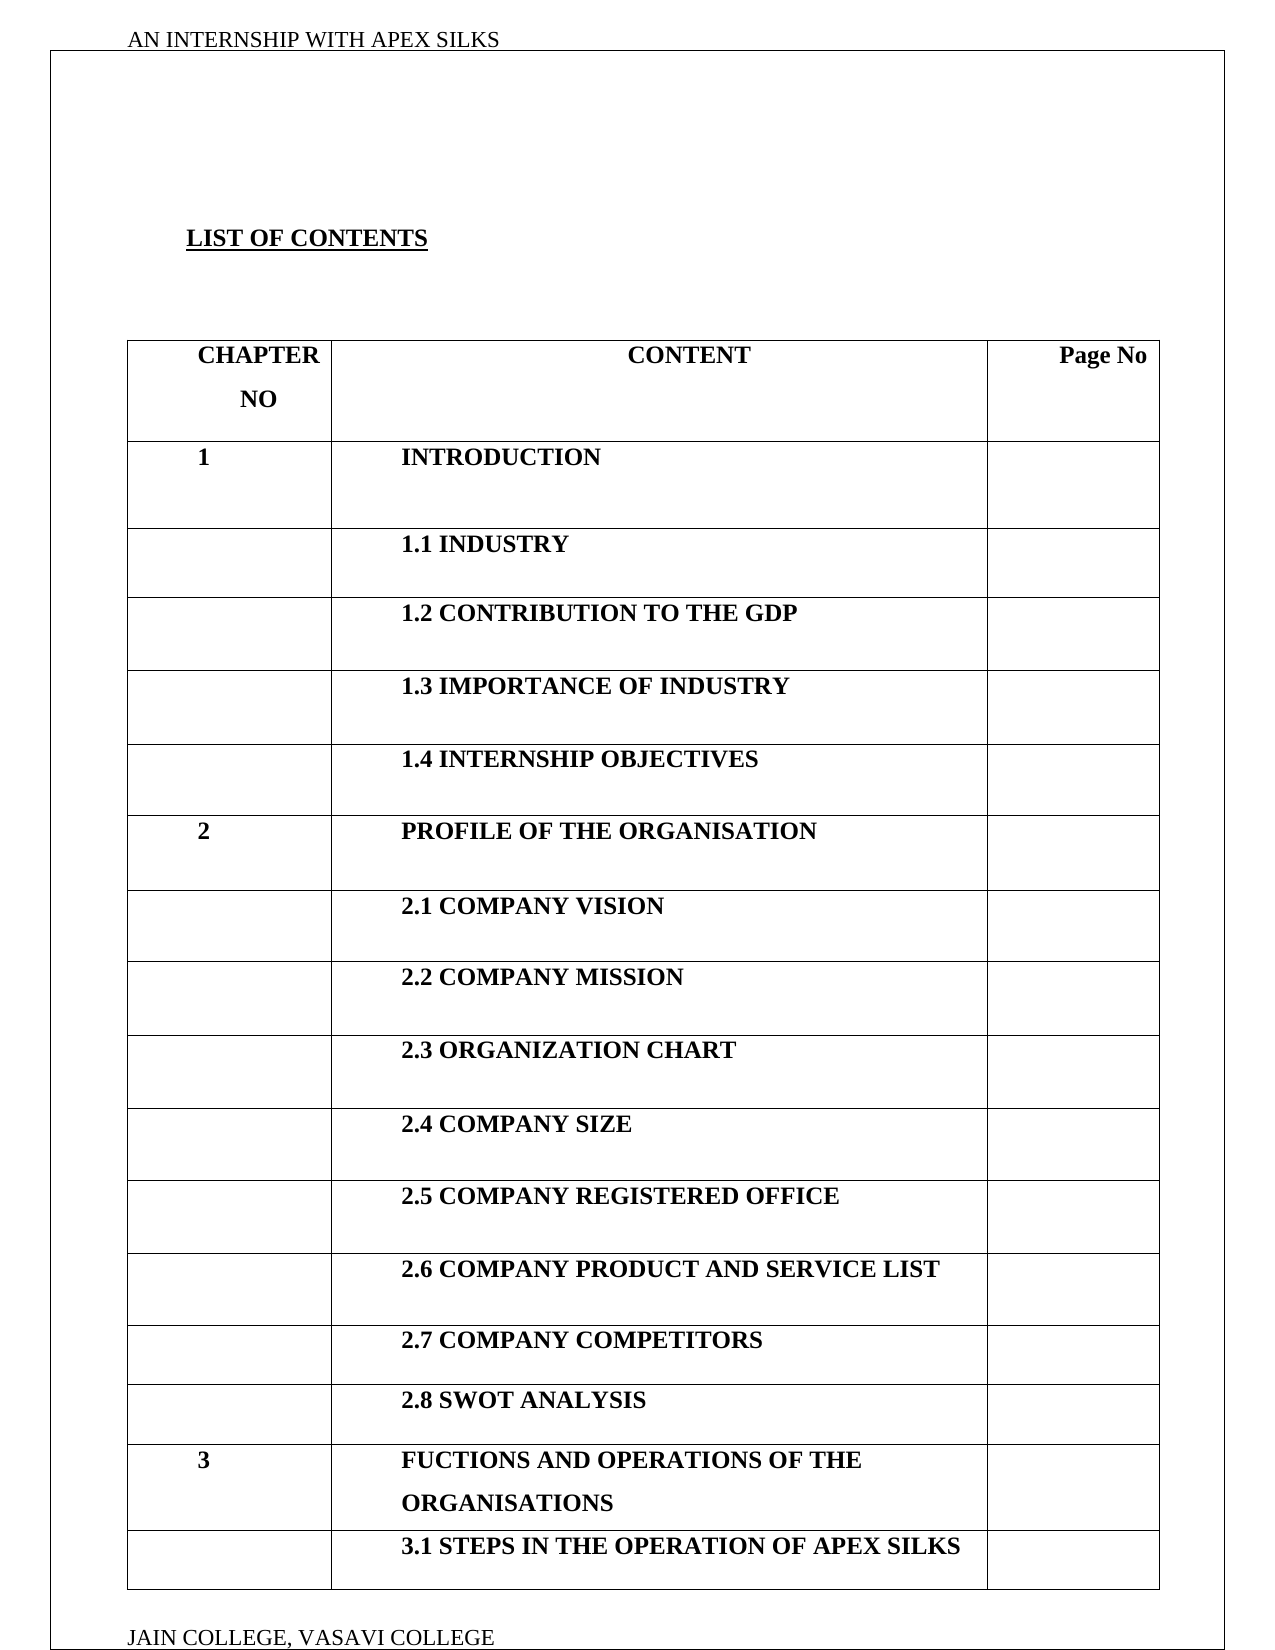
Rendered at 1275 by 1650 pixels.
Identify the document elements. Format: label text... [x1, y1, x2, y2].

table_cell [128, 962, 331, 1034]
table_header CONTENT [332, 341, 987, 441]
table_cell 2.1 COMPANY VISION [332, 891, 987, 961]
table_cell [988, 962, 1159, 1034]
table_cell [988, 1385, 1159, 1444]
table_header CHAPTER NO [128, 341, 331, 441]
table_cell 2.3 ORGANIZATION CHART [332, 1036, 987, 1108]
table_cell [128, 891, 331, 961]
table_cell FUCTIONS AND OPERATIONS OF THE ORGANISATIONS [332, 1445, 987, 1530]
table_cell [128, 671, 331, 743]
table_cell [988, 1254, 1159, 1324]
table_cell 2.6 COMPANY PRODUCT AND SERVICE LIST [332, 1254, 987, 1324]
table_cell 1.2 CONTRIBUTION TO THE GDP [332, 598, 987, 670]
table_cell [128, 1385, 331, 1444]
table_cell [988, 671, 1159, 743]
table_cell 2.5 COMPANY REGISTERED OFFICE [332, 1181, 987, 1253]
table_cell [128, 1531, 331, 1589]
table_cell [988, 1326, 1159, 1384]
table_cell [988, 598, 1159, 670]
table_cell 2 [128, 816, 331, 890]
table_cell [988, 1445, 1159, 1530]
table_cell 2.8 SWOT ANALYSIS [332, 1385, 987, 1444]
table_header Page No [988, 341, 1159, 441]
table_cell 3.1 STEPS IN THE OPERATION OF APEX SILKS [332, 1531, 987, 1589]
table_cell [128, 1181, 331, 1253]
table_cell [988, 745, 1159, 815]
table_cell [988, 529, 1159, 597]
table_cell [988, 1181, 1159, 1253]
table_cell [988, 816, 1159, 890]
table_cell 1.1 INDUSTRY [332, 529, 987, 597]
table_cell PROFILE OF THE ORGANISATION [332, 816, 987, 890]
table_cell [128, 598, 331, 670]
table_cell [128, 1036, 331, 1108]
table_cell [128, 1326, 331, 1384]
table_cell 1.4 INTERNSHIP OBJECTIVES [332, 745, 987, 815]
table_cell [988, 1036, 1159, 1108]
table_cell [988, 891, 1159, 961]
table_cell [988, 442, 1159, 528]
table_cell INTRODUCTION [332, 442, 987, 528]
table_cell [128, 529, 331, 597]
table_cell 2.2 COMPANY MISSION [332, 962, 987, 1034]
table_cell 2.7 COMPANY COMPETITORS [332, 1326, 987, 1384]
table_cell 2.4 COMPANY SIZE [332, 1109, 987, 1180]
text LIST OF CONTENTS [186, 223, 1089, 252]
table_cell 1.3 IMPORTANCE OF INDUSTRY [332, 671, 987, 743]
table_cell [128, 1109, 331, 1180]
table_cell 3 [128, 1445, 331, 1530]
table_cell 1 [128, 442, 331, 528]
table_cell [988, 1109, 1159, 1180]
table_cell [988, 1531, 1159, 1589]
table_cell [128, 1254, 331, 1324]
table_cell [128, 745, 331, 815]
